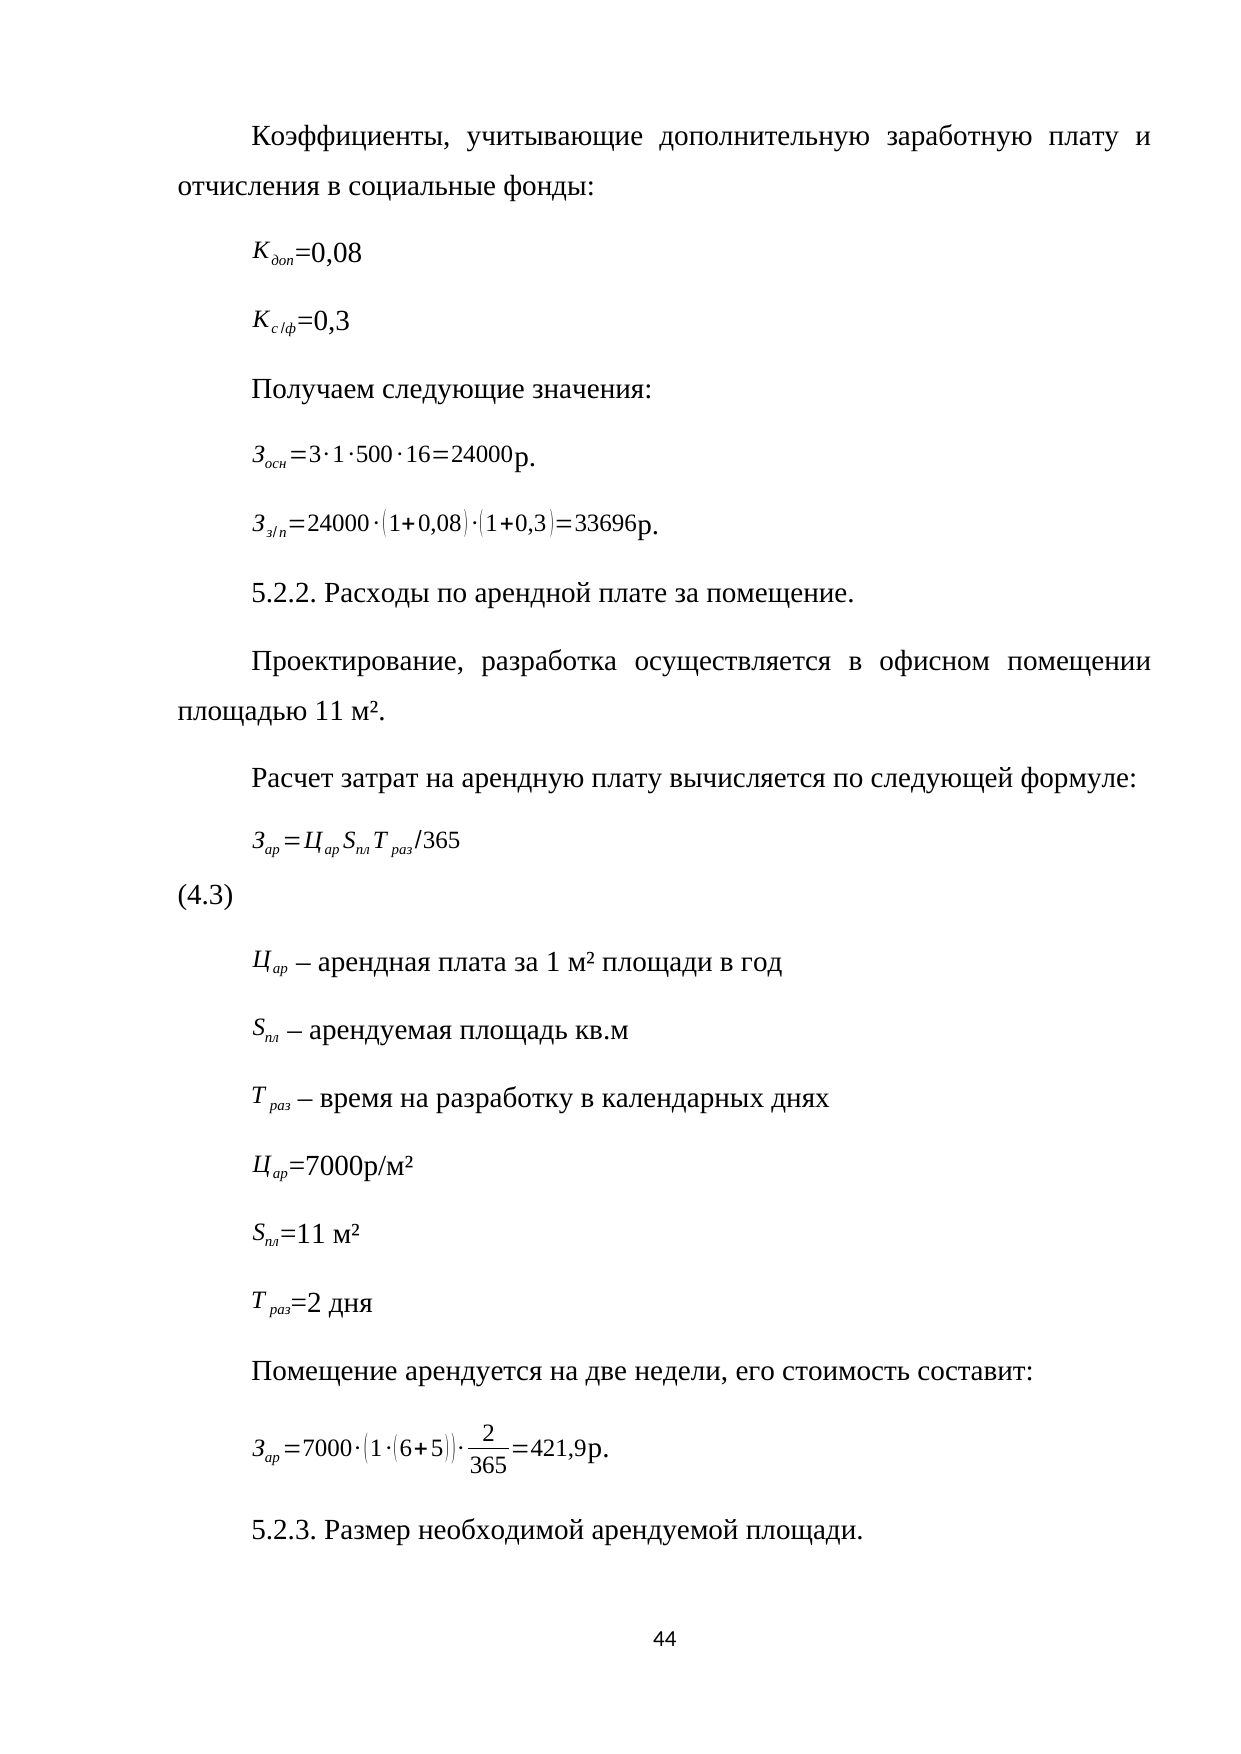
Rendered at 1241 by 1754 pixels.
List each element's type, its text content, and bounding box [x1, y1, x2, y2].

text – время на разработку в календарных днях [177, 1080, 1152, 1115]
text Расчет затрат на арендную плату вычисляется по следующей формуле: [177, 760, 1152, 793]
text 5.2.2. Расходы по арендной плате за помещение. [177, 576, 1152, 609]
text (4.3) [177, 827, 1152, 911]
text р. [177, 439, 1152, 473]
text =2 дня [177, 1285, 1152, 1319]
text – арендуемая площадь кв.м [177, 1012, 1152, 1047]
text – арендная плата за 1 м² площади в год [177, 944, 1152, 979]
text р. [177, 1420, 1152, 1479]
text =0,08 [177, 235, 1152, 270]
text 5.2.3. Размер необходимой арендуемой площади. [177, 1512, 1152, 1546]
text Проектирование, разработка осуществляется в офисном помещении площадью 11 м². [177, 643, 1152, 726]
text Коэффициенты, учитывающие дополнительную заработную плату и отчисления в социальные фонды: [177, 118, 1152, 202]
text =7000р/м² [177, 1148, 1152, 1183]
text =11 м² [177, 1217, 1152, 1251]
text р. [177, 507, 1152, 542]
text =0,3 [177, 303, 1152, 338]
text Получаем следующие значения: [177, 372, 1152, 405]
text Помещение арендуется на две недели, его стоимость составит: [177, 1353, 1152, 1386]
